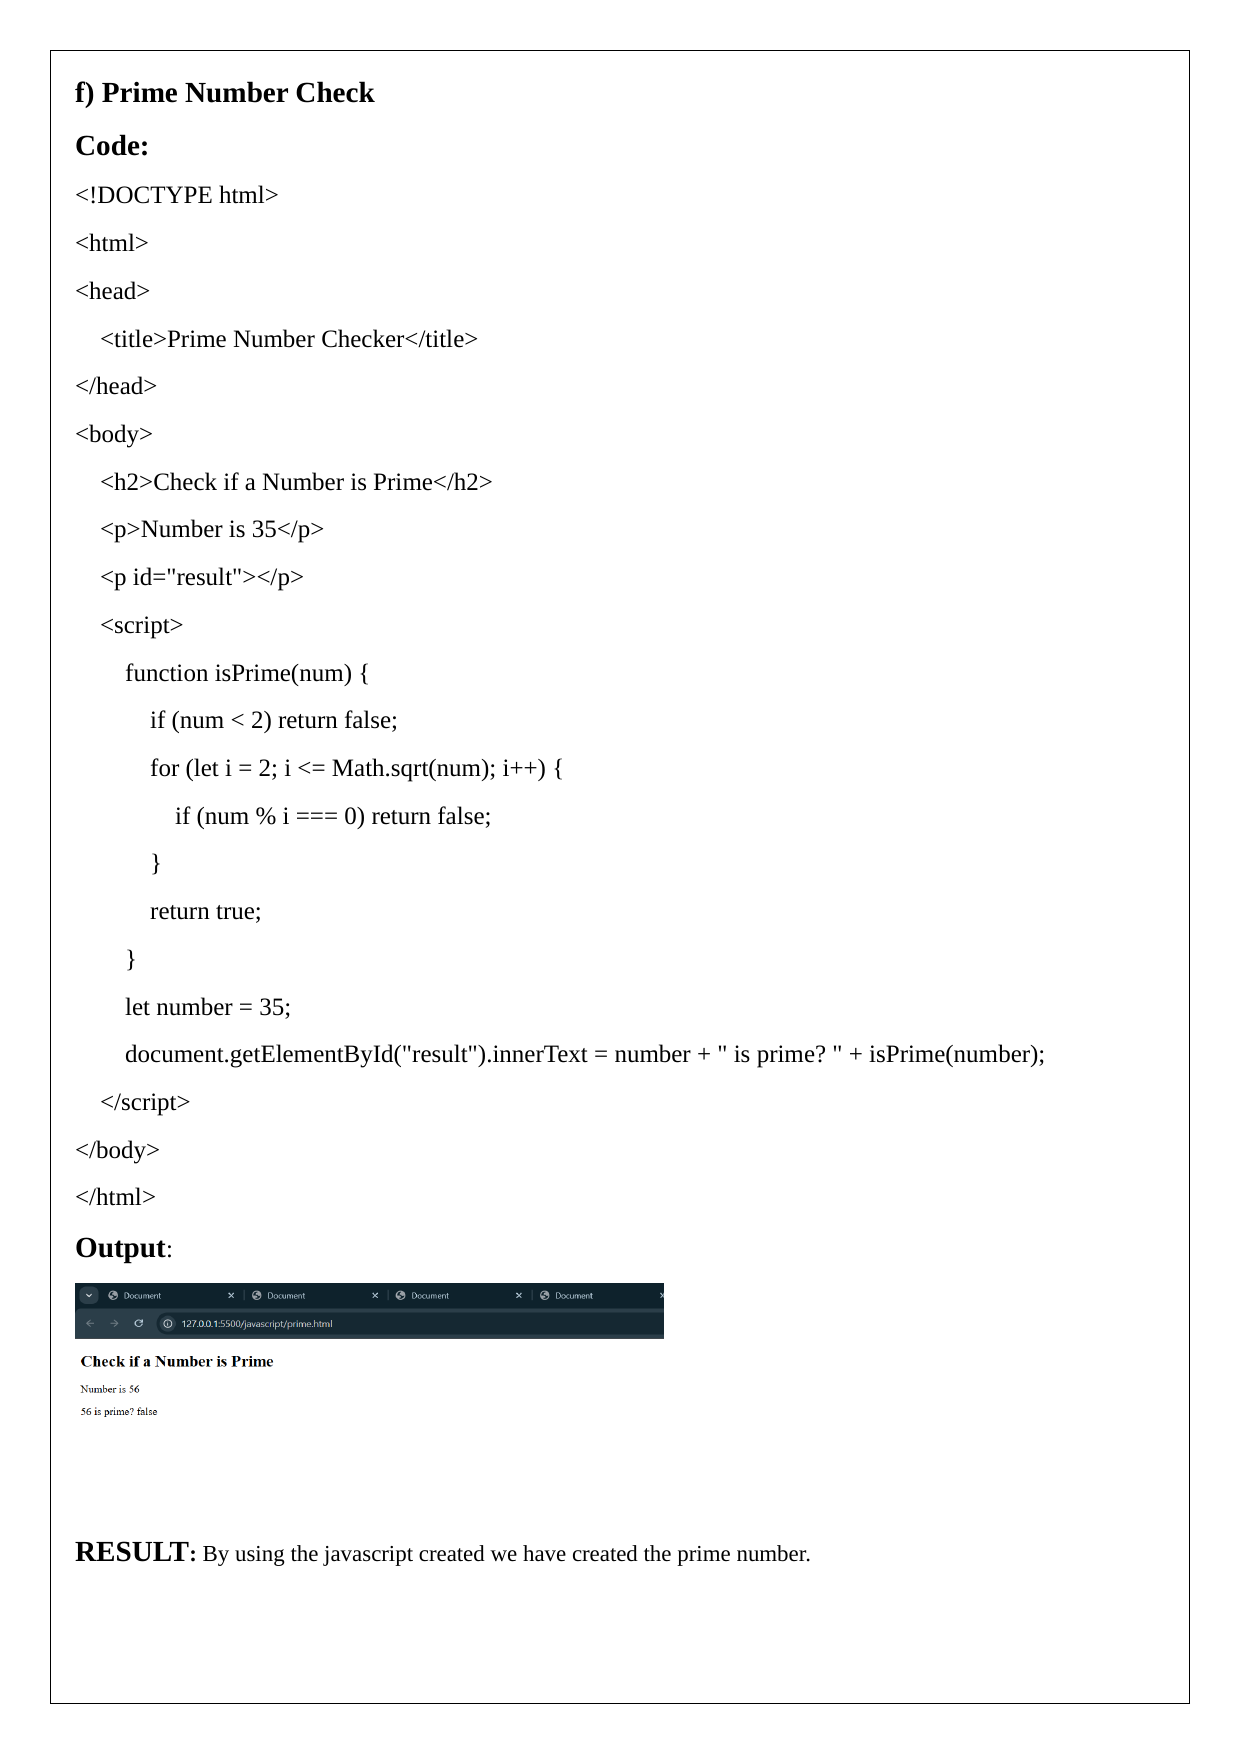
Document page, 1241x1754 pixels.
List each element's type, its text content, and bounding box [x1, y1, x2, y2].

text let number = 35; [75, 992, 1165, 1020]
text return true; [75, 896, 1165, 925]
text document.getElementById("result").innerText = number + " is prime? " + isPrime(number); [75, 1039, 1165, 1068]
text <title>Prime Number Checker</title> [75, 324, 1165, 352]
text <html> [75, 228, 1165, 257]
text <body> [75, 419, 1165, 448]
text RESULT: By using the javascript created we have created the prime number. [75, 1534, 1165, 1567]
text if (num % i === 0) return false; [75, 801, 1165, 829]
text <!DOCTYPE html> [75, 181, 1165, 209]
text <p>Number is 35</p> [75, 514, 1165, 543]
picture [75, 1283, 664, 1515]
text <p id="result"></p> [75, 562, 1165, 591]
text } [75, 848, 1165, 877]
text <h2>Check if a Number is Prime</h2> [75, 467, 1165, 496]
text <head> [75, 276, 1165, 305]
text </body> [75, 1135, 1165, 1163]
text if (num < 2) return false; [75, 705, 1165, 734]
text </head> [75, 371, 1165, 400]
text Code: [75, 128, 1165, 161]
text <script> [75, 610, 1165, 639]
text f) Prime Number Check [75, 75, 1165, 108]
text for (let i = 2; i <= Math.sqrt(num); i++) { [75, 753, 1165, 782]
text </script> [75, 1087, 1165, 1116]
text </html> [75, 1182, 1165, 1211]
text Output: [75, 1230, 1165, 1264]
text } [75, 944, 1165, 973]
text function isPrime(num) { [75, 658, 1165, 686]
